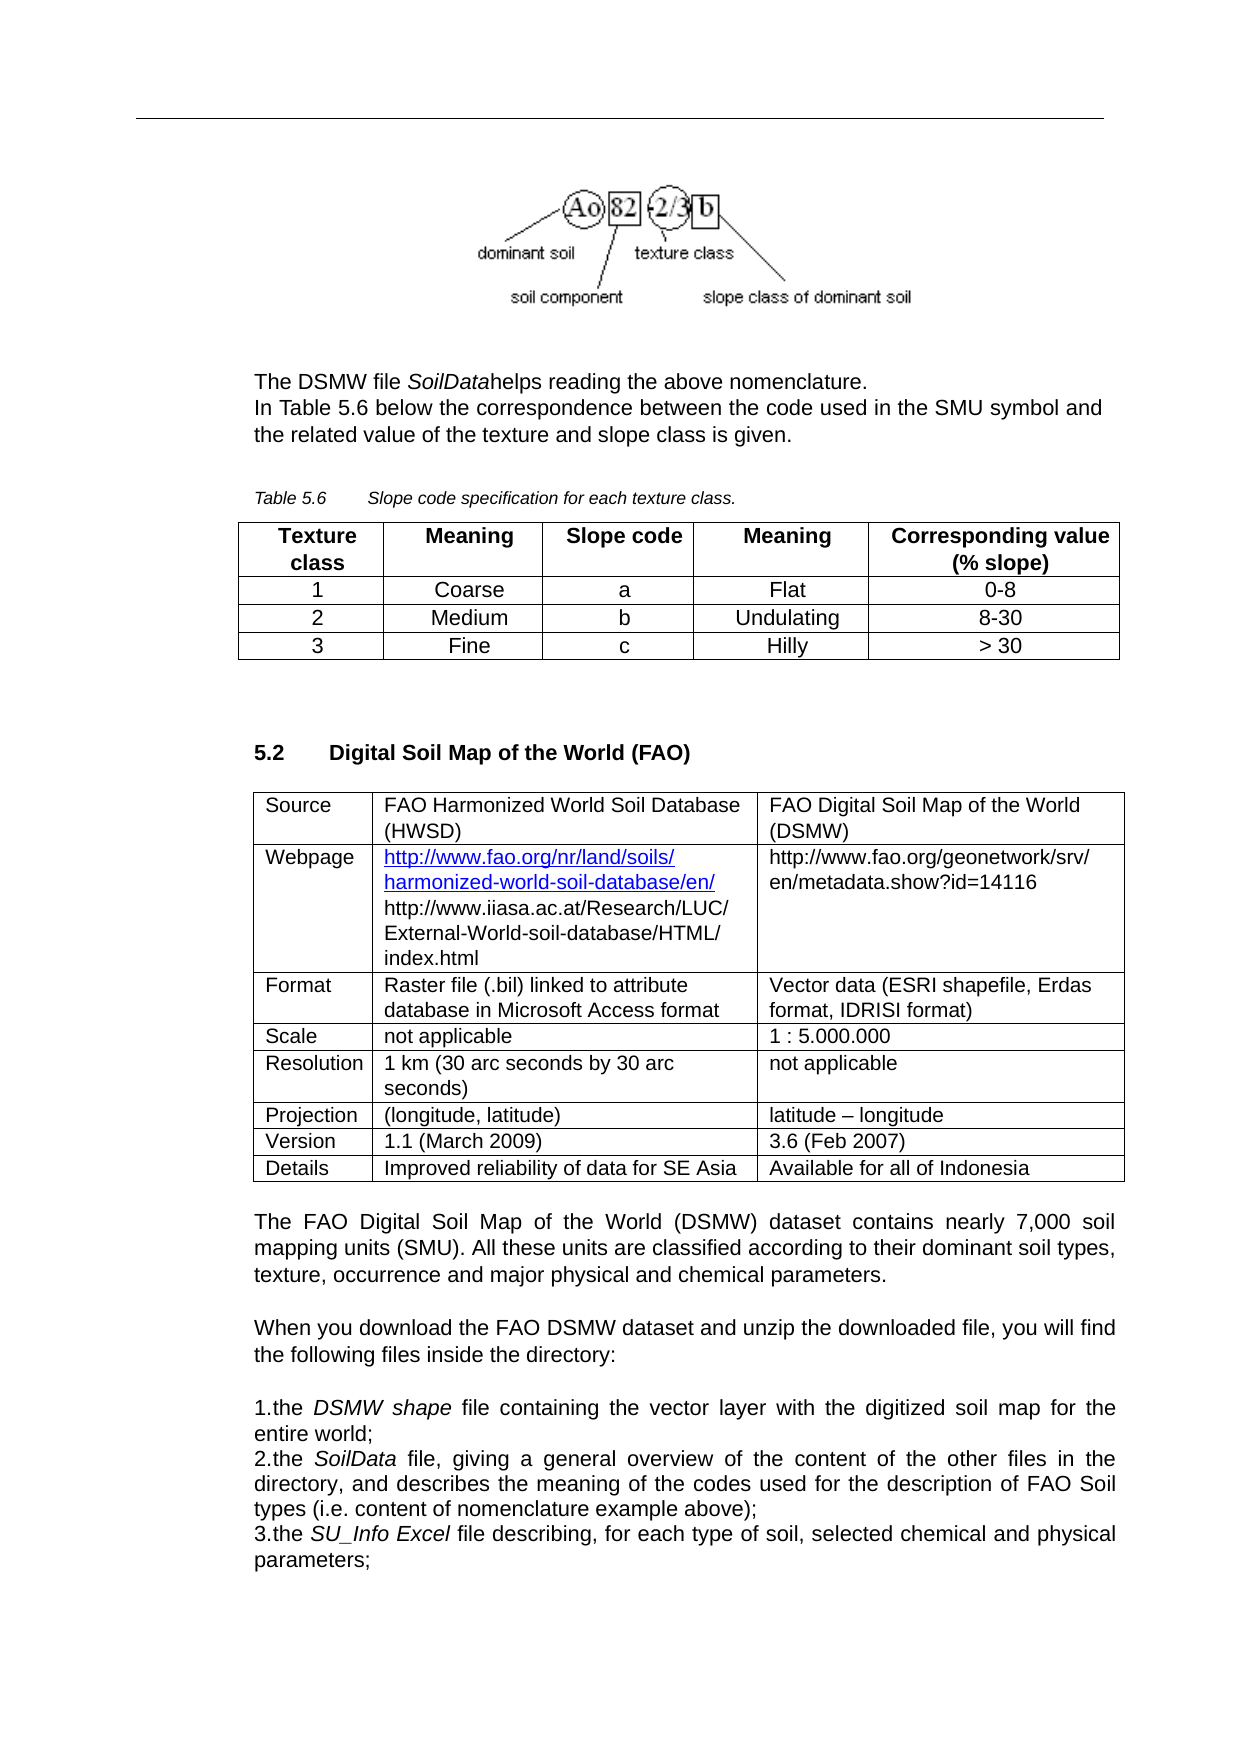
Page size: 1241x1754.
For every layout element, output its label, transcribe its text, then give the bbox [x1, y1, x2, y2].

table_cell Version [254, 1129, 372, 1154]
table_cell Coarse [384, 577, 542, 604]
table_cell Details [254, 1156, 372, 1181]
table_header FAO Harmonized World Soil Database (HWSD) [373, 793, 757, 844]
table_cell c [543, 633, 693, 659]
table_cell 1.1 (March 2009) [373, 1129, 757, 1154]
table_cell 8-30 [869, 605, 1119, 632]
table_cell Vector data (ESRI shapefile, Erdas format, IDRISI format) [758, 973, 1124, 1023]
table_header FAO Digital Soil Map of the World (DSMW) [758, 793, 1124, 844]
table_cell not applicable [758, 1051, 1124, 1102]
table_cell a [543, 577, 693, 604]
table_cell 2 [239, 605, 383, 632]
text When you download the FAO DSMW dataset and unzip the downloaded file, you will find the following files inside the directory: [254, 1315, 1117, 1367]
table_cell Scale [254, 1024, 372, 1050]
table_cell (longitude, latitude) [373, 1103, 757, 1128]
table_header Texture class [239, 523, 383, 576]
table_cell http://www.fao.org/nr/land/soils/harmonized-world-soil-database/en/ http://www.iiasa.ac.at/Research/LUC/External-World-soil-database/HTML/index.html [373, 845, 757, 972]
table_cell b [543, 605, 693, 632]
table_cell latitude – longitude [758, 1103, 1124, 1128]
table_cell > 30 [869, 633, 1119, 659]
table_header Corresponding value (% slope) [869, 523, 1119, 576]
table_cell Hilly [694, 633, 868, 659]
table_header Slope code [543, 523, 693, 576]
table_cell 1 km (30 arc seconds by 30 arc seconds) [373, 1051, 757, 1102]
table_header Meaning [384, 523, 542, 576]
table_cell 1 : 5.000.000 [758, 1024, 1124, 1050]
list the DSMW shape file containing the vector layer with the digitized soil map for the entire world; [254, 1395, 1117, 1446]
list the SU_Info Excel file describing, for each type of soil, selected chemical and physical parameters; [254, 1521, 1117, 1572]
table_cell Format [254, 973, 372, 1023]
table_cell Webpage [254, 845, 372, 972]
table_cell 0-8 [869, 577, 1119, 604]
table_cell 3.6 (Feb 2007) [758, 1129, 1124, 1154]
list the SoilData file, giving a general overview of the content of the other files in the directory, and describes the meaning of the codes used for the description of FAO Soil types (i.e. content of nomenclature example above); [254, 1446, 1117, 1521]
table_cell 1 [239, 577, 383, 604]
table_cell http://www.fao.org/geonetwork/srv/en/metadata.show?id=14116 [758, 845, 1124, 972]
table_cell Raster file (.bil) linked to attribute database in Microsoft Access format [373, 973, 757, 1023]
table_cell Medium [384, 605, 542, 632]
text The DSMW file SoilDatahelps reading the above nomenclature. [254, 368, 1117, 394]
table_cell Fine [384, 633, 542, 659]
table_cell Undulating [694, 605, 868, 632]
table_cell Improved reliability of data for [373, 1156, 757, 1181]
table_header Source [254, 793, 372, 844]
table_cell Available for all of [758, 1156, 1124, 1181]
text The FAO Digital Soil Map of the World (DSMW) dataset contains nearly 7,000 soil mapping units (SMU). All these units are classified according to their dominant soil types, texture, occurrence and major physical and chemical parameters. [254, 1209, 1117, 1287]
table_cell Flat [694, 577, 868, 604]
subtitle Digital Soil Map of the World (FAO) [254, 740, 1104, 765]
table_cell 3 [239, 633, 383, 659]
picture [427, 165, 931, 341]
table_cell not applicable [373, 1024, 757, 1050]
table_header Meaning [694, 523, 868, 576]
table_cell Projection [254, 1103, 372, 1128]
table_cell Resolution [254, 1051, 372, 1102]
